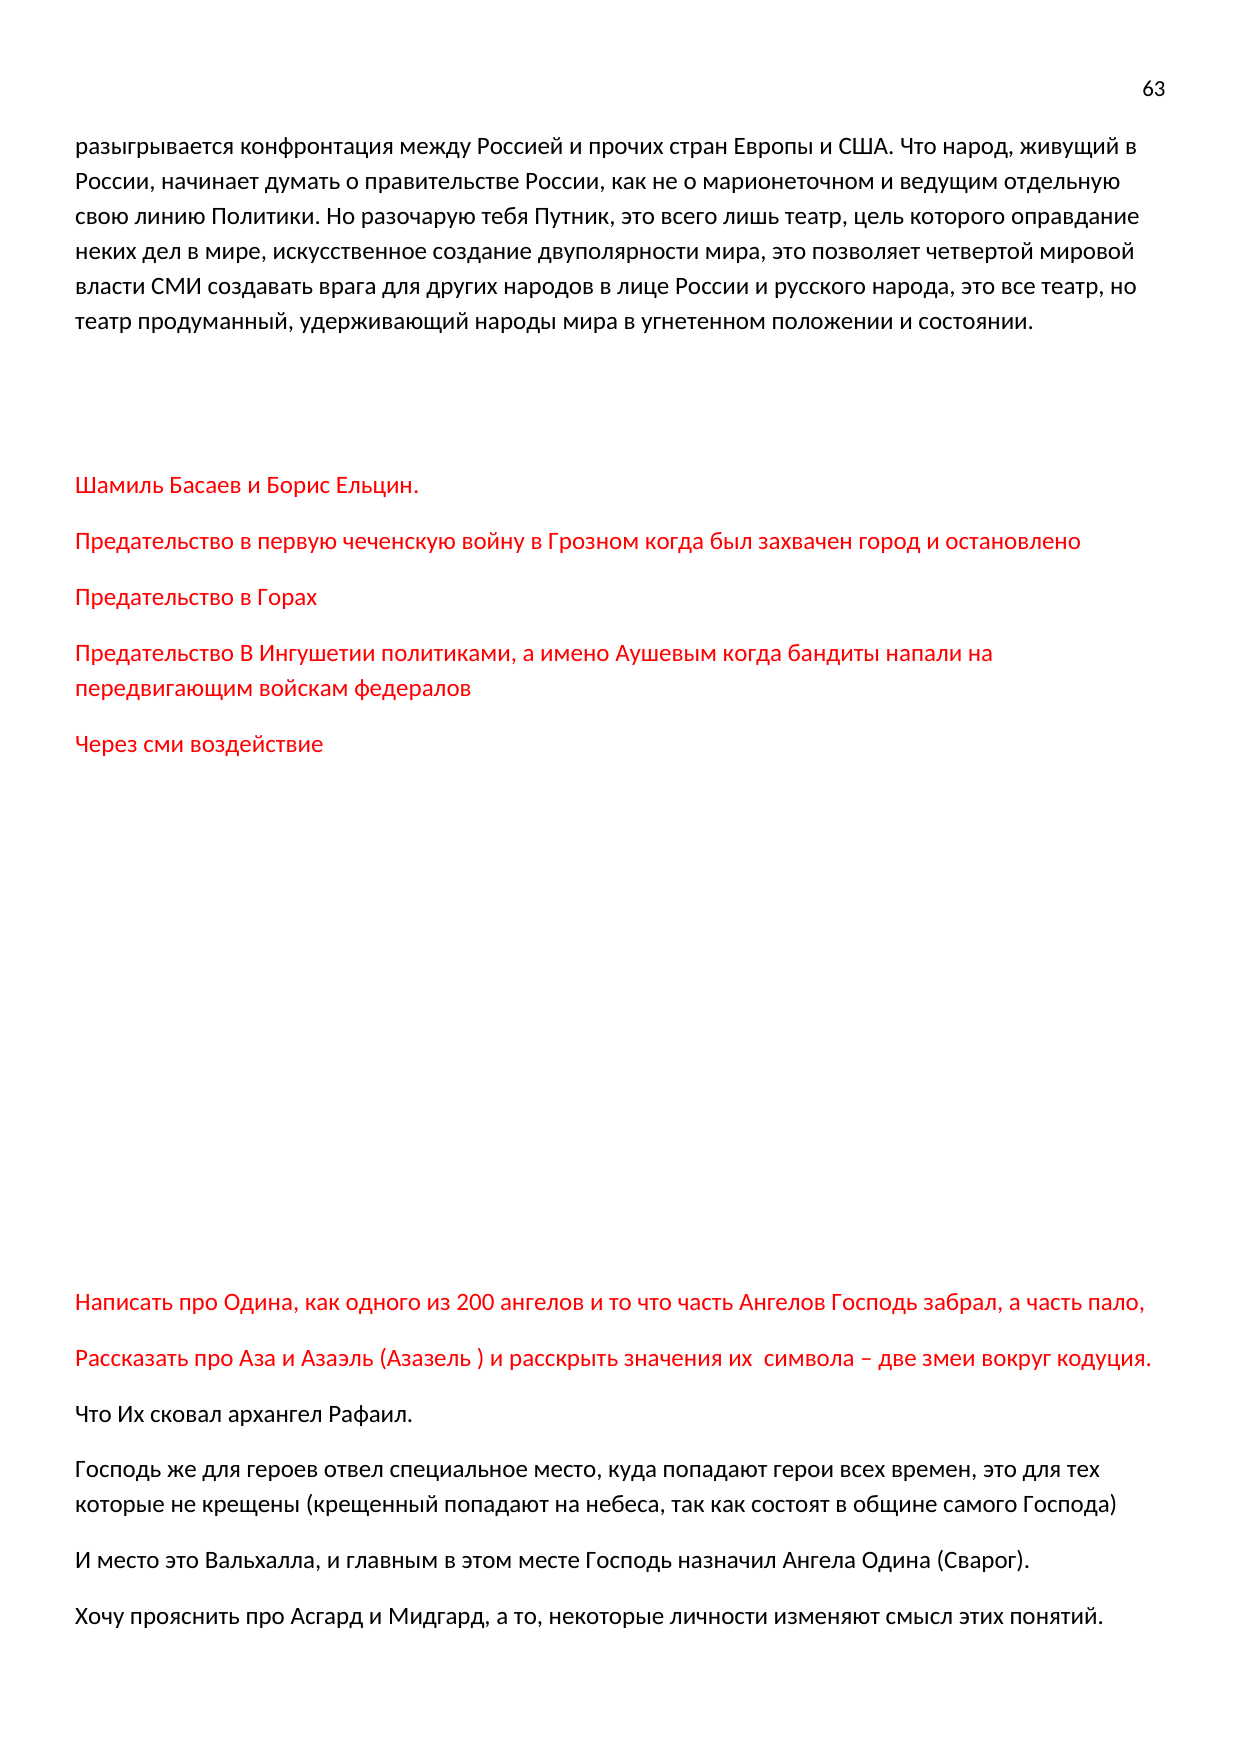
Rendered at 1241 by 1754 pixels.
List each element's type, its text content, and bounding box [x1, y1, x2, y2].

text Предательство в Горах [75, 581, 1165, 612]
text Господь же для героев отвел специальное место, куда попадают герои всех времен, это для тех которые не крещены (крещенный попадают на небеса, так как состоят в общине самого Господа) [75, 1454, 1165, 1519]
text Предательство В Ингушетии политиками, а имено Аушевым когда бандиты напали на передвигающим войскам федералов [75, 637, 1165, 702]
text Написать про Одина, как одного из 200 ангелов и то что часть Ангелов Господь забрал, а часть пало, [75, 1286, 1165, 1317]
text Шамиль Басаев и Борис Ельцин. [75, 469, 1165, 500]
text Предательство в первую чеченскую войну в Грозном когда был захвачен город и остановлено [75, 525, 1165, 556]
text Что Их сковал архангел Рафаил. [75, 1398, 1165, 1428]
text Через сми воздействие [75, 728, 1165, 758]
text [75, 130, 1165, 335]
text Рассказать про Аза и Азаэль (Азазель ) и расскрыть значения их символа – две змеи вокруг кодуция. [75, 1342, 1165, 1372]
text Хочу прояснить про Асгард и Мидгард, а то, некоторые личности изменяют смысл этих понятий. [75, 1600, 1165, 1631]
text И место это Вальхалла, и главным в этом месте Господь назначил Ангела Одина (Сварог). [75, 1544, 1165, 1575]
